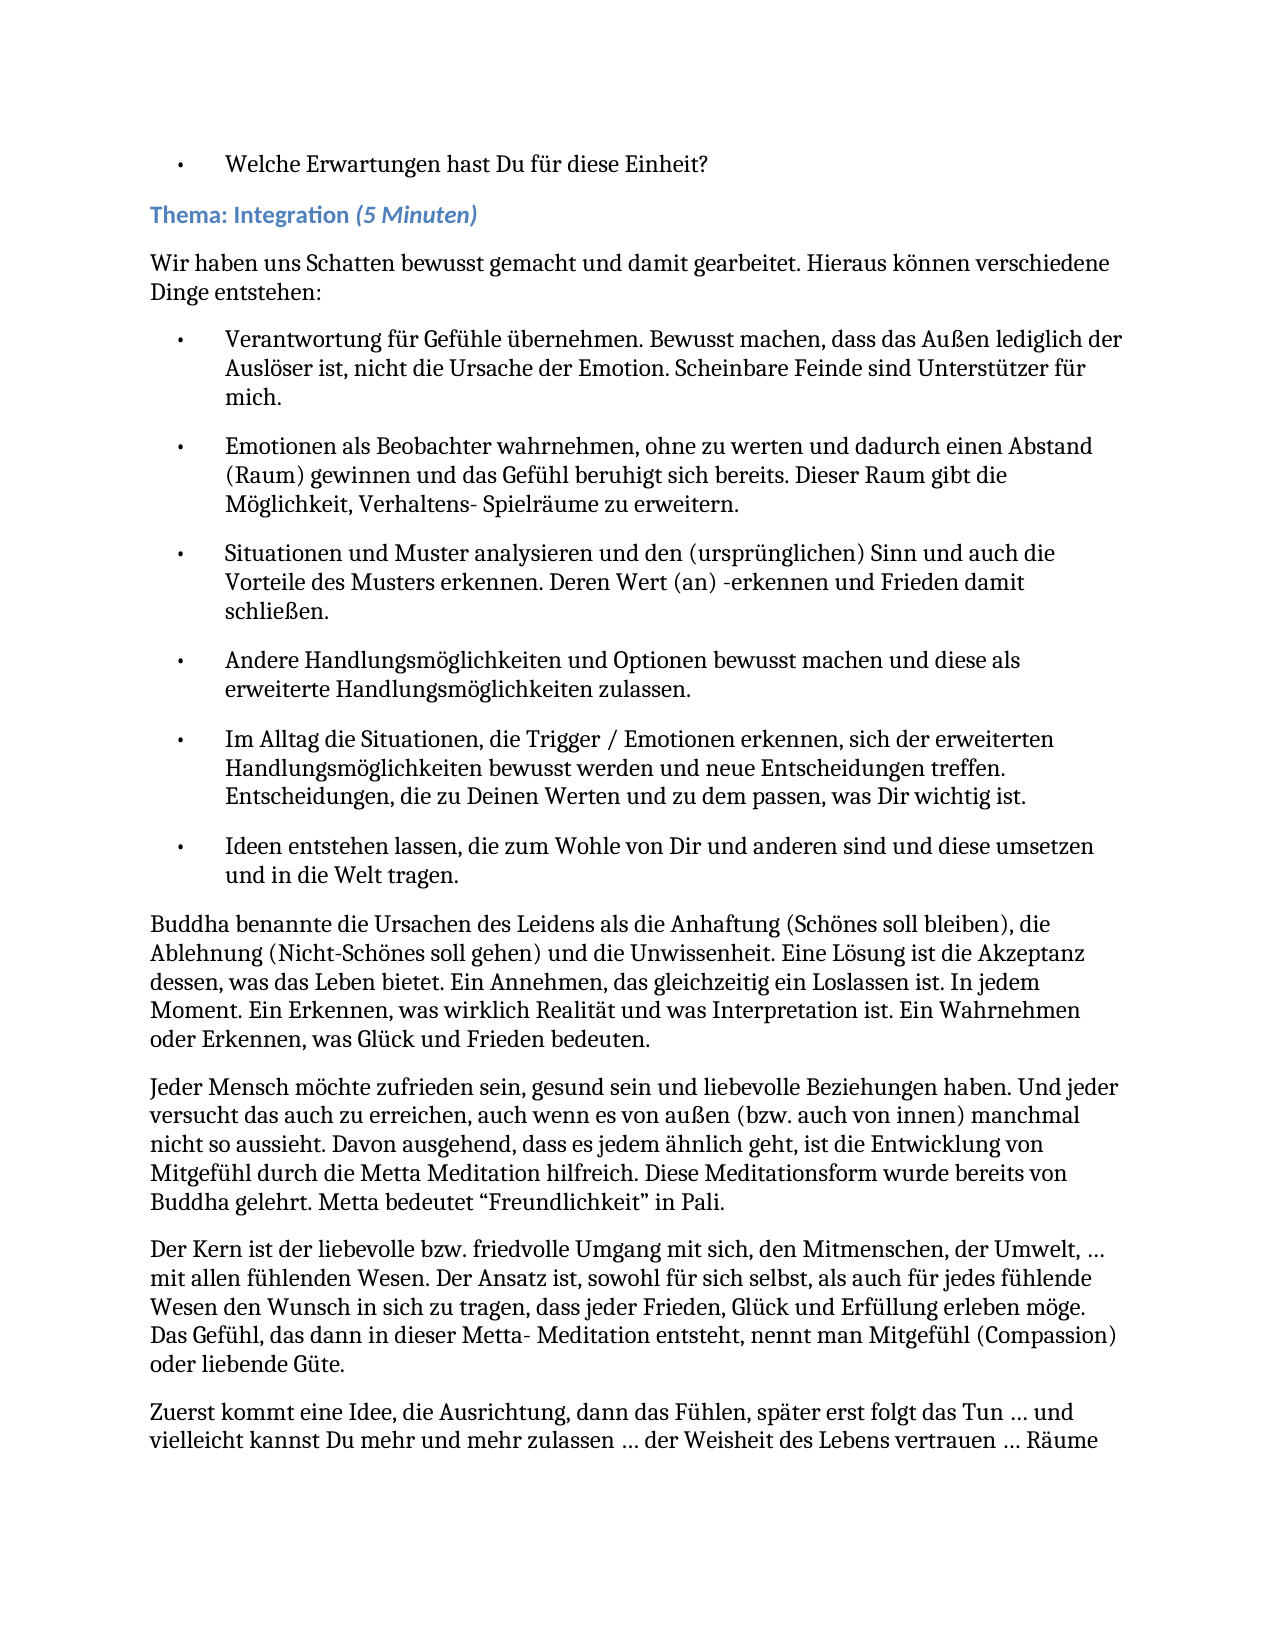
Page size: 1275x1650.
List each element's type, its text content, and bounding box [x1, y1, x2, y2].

list Ideen entstehen lassen, die zum Wohle von Dir und anderen sind und diese umsetzen und in die Welt tragen. [175, 832, 1125, 889]
list Situationen und Muster analysieren und den (ursprünglichen) Sinn und auch die Vorteile des Musters erkennen. Deren Wert (an) -erkennen und Frieden damit schließen. [175, 539, 1125, 626]
list Andere Handlungsmöglichkeiten und Optionen bewusst machen und diese als erweiterte Handlungsmöglichkeiten zulassen. [175, 646, 1125, 704]
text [150, 1398, 1125, 1455]
text Jeder Mensch möchte zufrieden sein, gesund sein und liebevolle Beziehungen haben. Und jeder versucht das auch zu erreichen, auch wenn es von außen (bzw. auch von innen) manchmal nicht so aussieht. Davon ausgehend, dass es jedem ähnlich geht, ist die Entwicklung von Mitgefühl durch die Metta Meditation hilfreich. Diese Meditationsform wurde bereits von Buddha gelehrt. Metta bedeutet “Freundlichkeit” in Pali. [150, 1073, 1125, 1216]
text Buddha benannte die Ursachen des Leidens als die Anhaftung (Schönes soll bleiben), die Ablehnung (Nicht-Schönes soll gehen) und die Unwissenheit. Eine Lösung ist die Akzeptanz dessen, was das Leben bietet. Ein Annehmen, das gleichzeitig ein Loslassen ist. In jedem Moment. Ein Erkennen, was wirklich Realität und was Interpretation ist. Ein Wahrnehmen oder Erkennen, was Glück und Frieden bedeuten. [150, 910, 1125, 1054]
list Verantwortung für Gefühle übernehmen. Bewusst machen, dass das Außen lediglich der Auslöser ist, nicht die Ursache der Emotion. Scheinbare Feinde sind Unterstützer für mich. [175, 325, 1125, 411]
list Im Alltag die Situationen, die Trigger / Emotionen erkennen, sich der erweiterten Handlungsmöglichkeiten bewusst werden und neue Entscheidungen treffen. Entscheidungen, die zu Deinen Werten und zu dem passen, was Dir wichtig ist. [175, 725, 1125, 811]
subtitle Thema: Integration (5 Minuten) [150, 199, 1125, 230]
list Welche Erwartungen hast Du für diese Einheit? [175, 150, 1125, 179]
text Der Kern ist der liebevolle bzw. friedvolle Umgang mit sich, den Mitmenschen, der Umwelt, … mit allen fühlenden Wesen. Der Ansatz ist, sowohl für sich selbst, als auch für jedes fühlende Wesen den Wunsch in sich zu tragen, dass jeder Frieden, Glück und Erfüllung erleben möge. Das Gefühl, das dann in dieser Metta- Meditation entsteht, nennt man Mitgefühl (Compassion) oder liebende Güte. [150, 1235, 1125, 1379]
list Emotionen als Beobachter wahrnehmen, ohne zu werten und dadurch einen Abstand (Raum) gewinnen und das Gefühl beruhigt sich bereits. Dieser Raum gibt die Möglichkeit, Verhaltens- Spielräume zu erweitern. [175, 432, 1125, 518]
text Wir haben uns Schatten bewusst gemacht und damit gearbeitet. Hieraus können verschiedene Dinge entstehen: [150, 249, 1125, 306]
